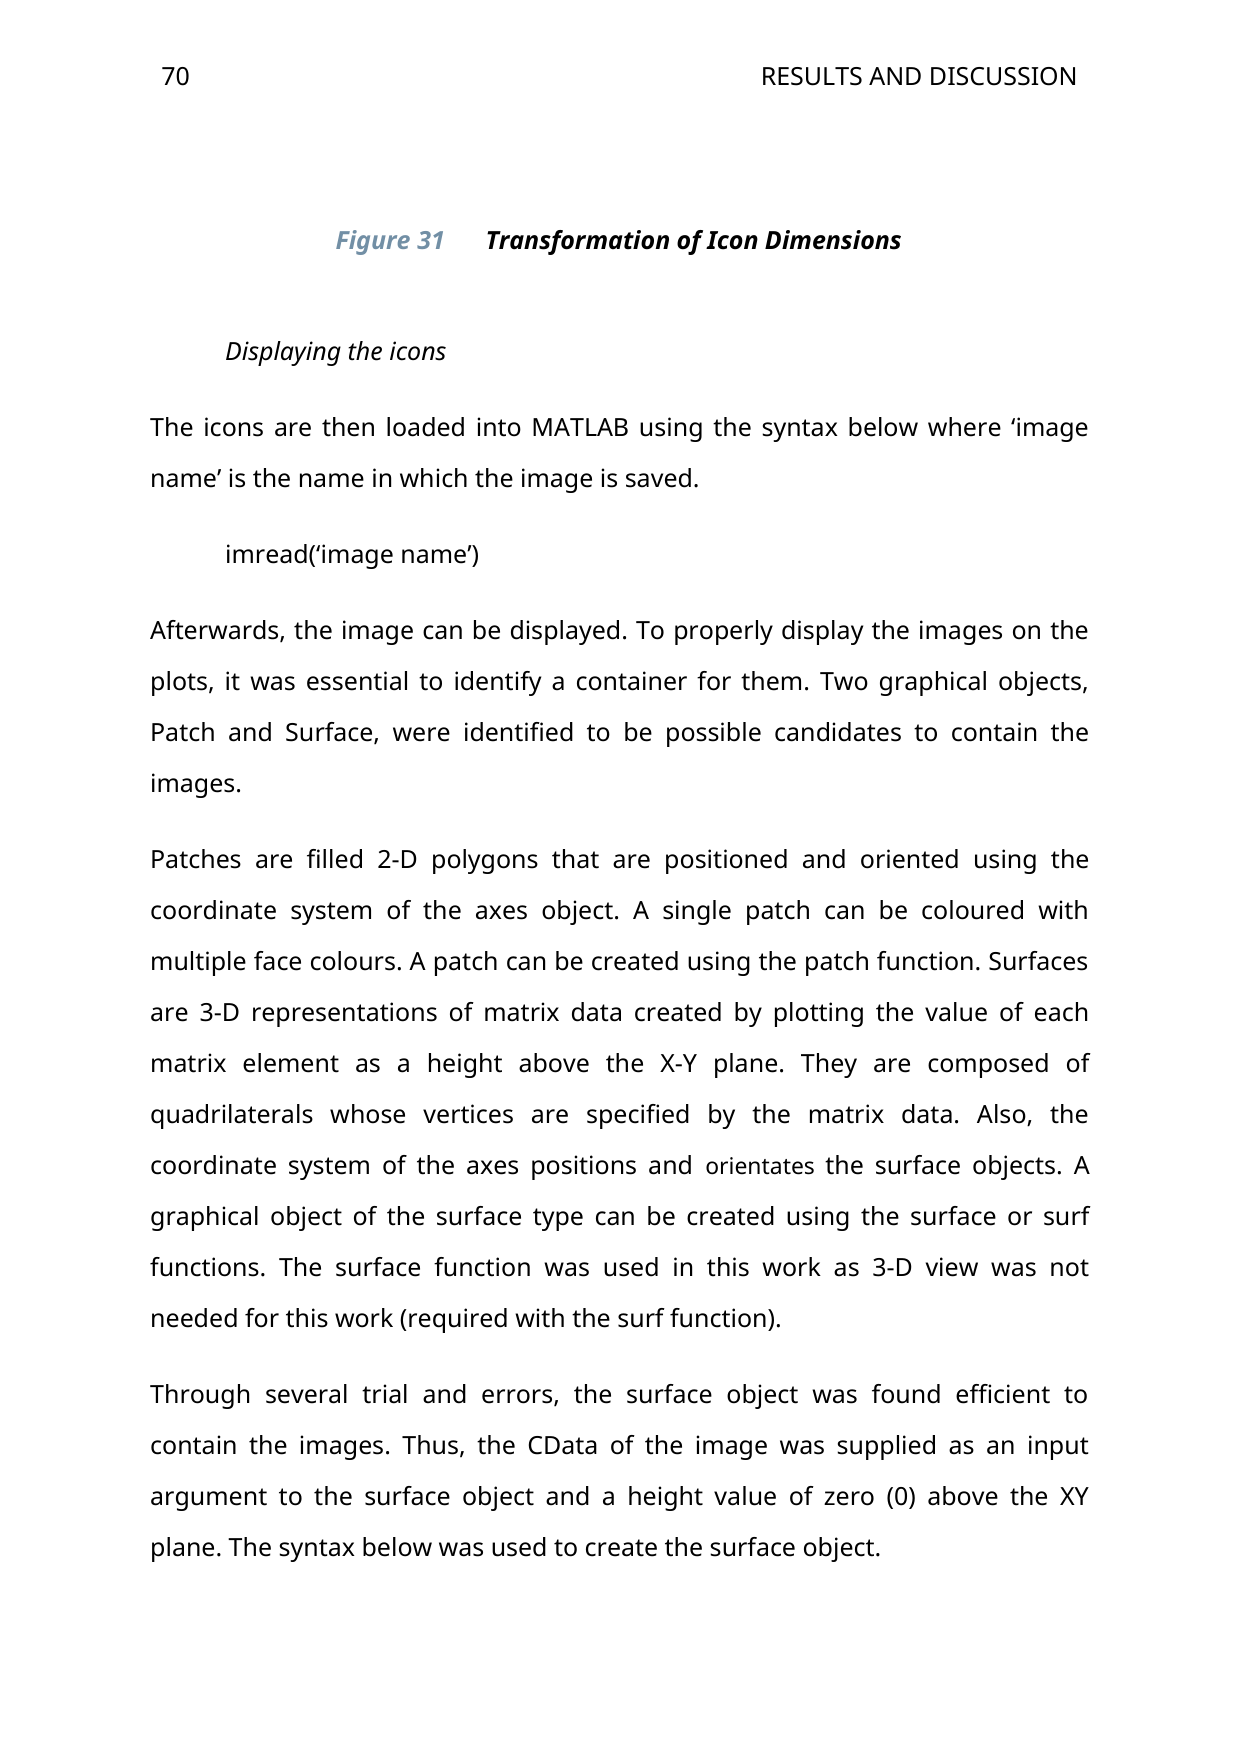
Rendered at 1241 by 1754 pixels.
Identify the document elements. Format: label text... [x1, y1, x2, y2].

text Figure 31 Transformation of Icon Dimensions [150, 223, 1090, 257]
text imread(‘image name’) [150, 536, 1090, 570]
subtitle Displaying the icons [150, 333, 1090, 367]
text Patches are filled 2-D polygons that are positioned and oriented using the coordinate system of the axes object. A single patch can be coloured with multiple face colours. A patch can be created using the patch function. Surfaces are 3-D representations of matrix data created by plotting the value of each matrix element as a height above the X-Y plane. They are composed of quadrilaterals whose vertices are specified by the matrix data. Also, the coordinate system of the axes positions and orientates the surface objects. A graphical object of the surface type can be created using the surface or surf functions. The surface function was used in this work as 3-D view was not needed for this work (required with the surf function). [150, 841, 1090, 1335]
text The icons are then loaded into MATLAB using the syntax below where ‘image name’ is the name in which the image is saved. [150, 409, 1090, 494]
text Through several trial and errors, the surface object was found efficient to contain the images. Thus, the CData of the image was supplied as an input argument to the surface object and a height value of zero (0) above the XY plane. The syntax below was used to create the surface object. [150, 1377, 1090, 1564]
text Afterwards, the image can be displayed. To properly display the images on the plots, it was essential to identify a container for them. Two graphical objects, Patch and Surface, were identified to be possible candidates to contain the images. [150, 612, 1090, 799]
